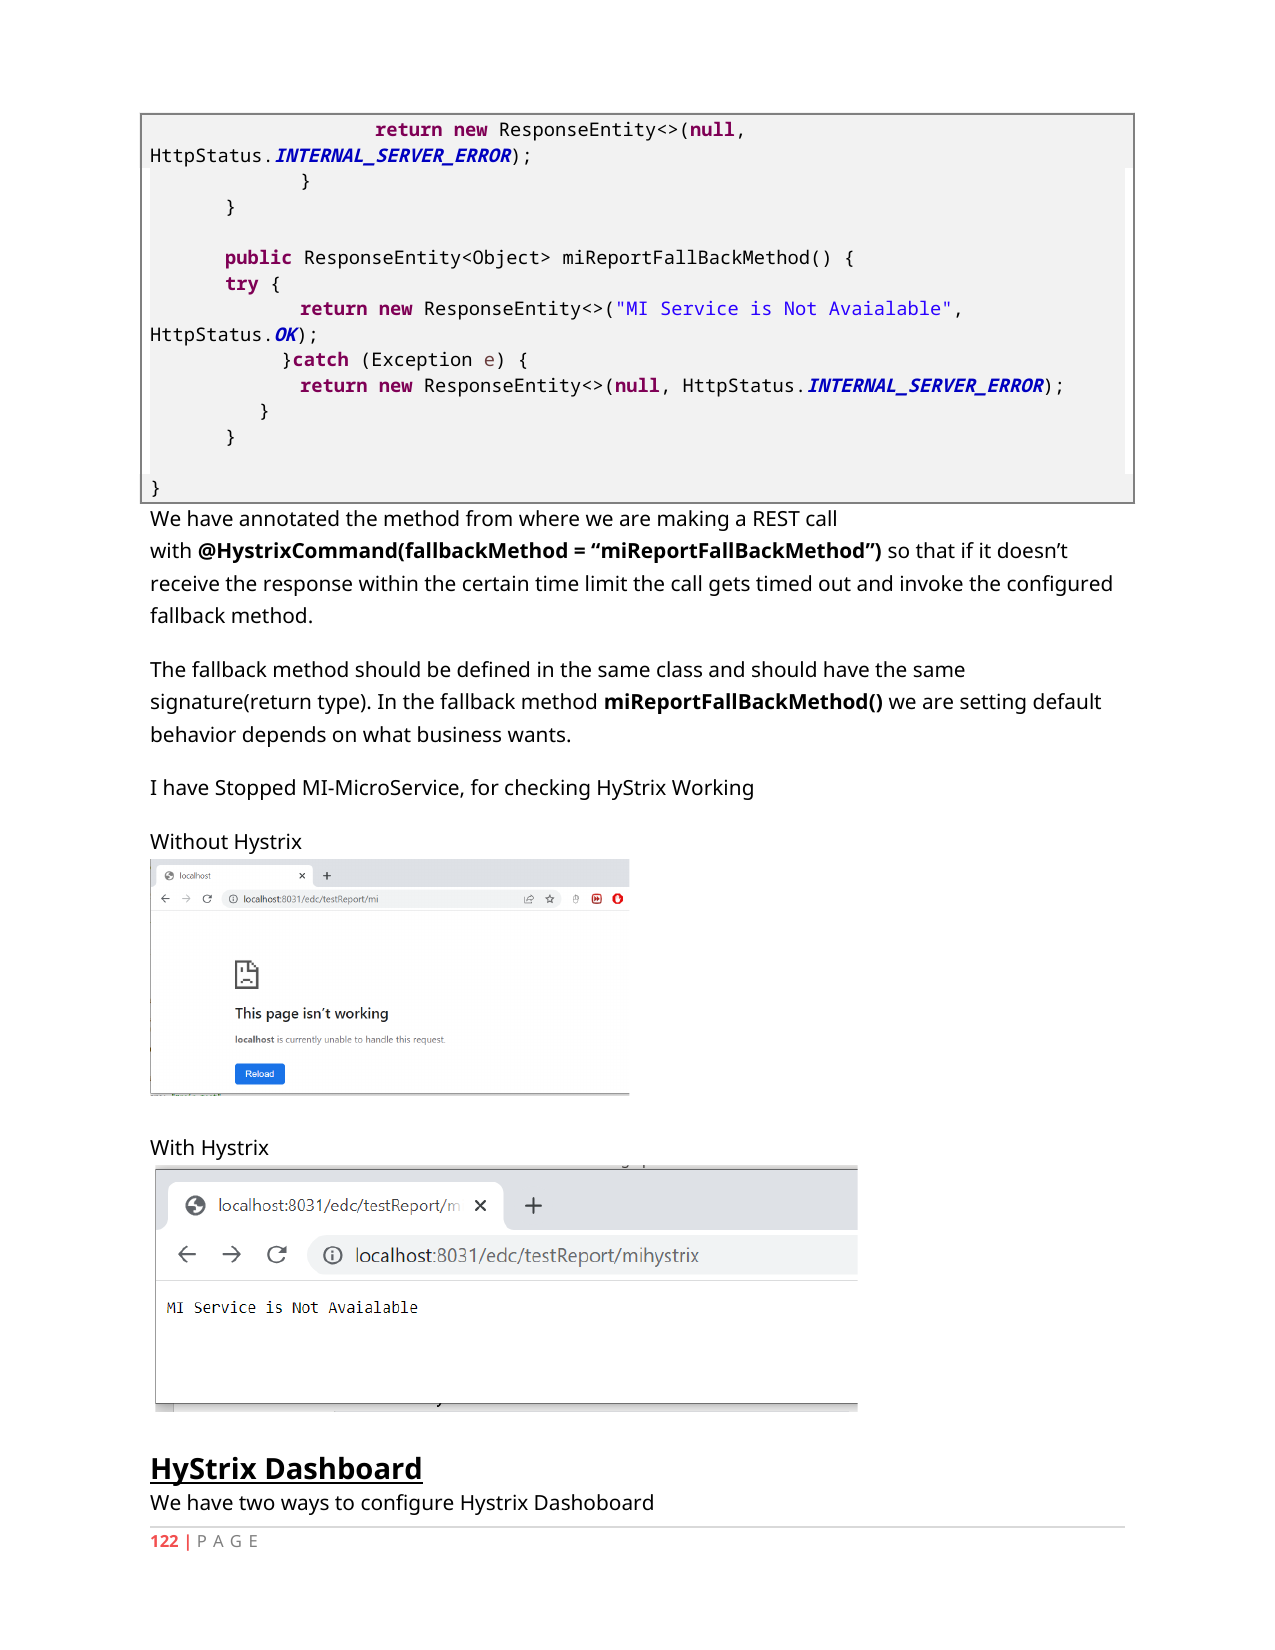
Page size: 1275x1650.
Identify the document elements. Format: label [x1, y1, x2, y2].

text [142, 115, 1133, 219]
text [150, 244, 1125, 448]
picture [155, 1165, 858, 1412]
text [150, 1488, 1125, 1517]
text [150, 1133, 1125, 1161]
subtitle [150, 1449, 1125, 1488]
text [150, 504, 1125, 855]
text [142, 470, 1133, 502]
picture [150, 859, 630, 1096]
